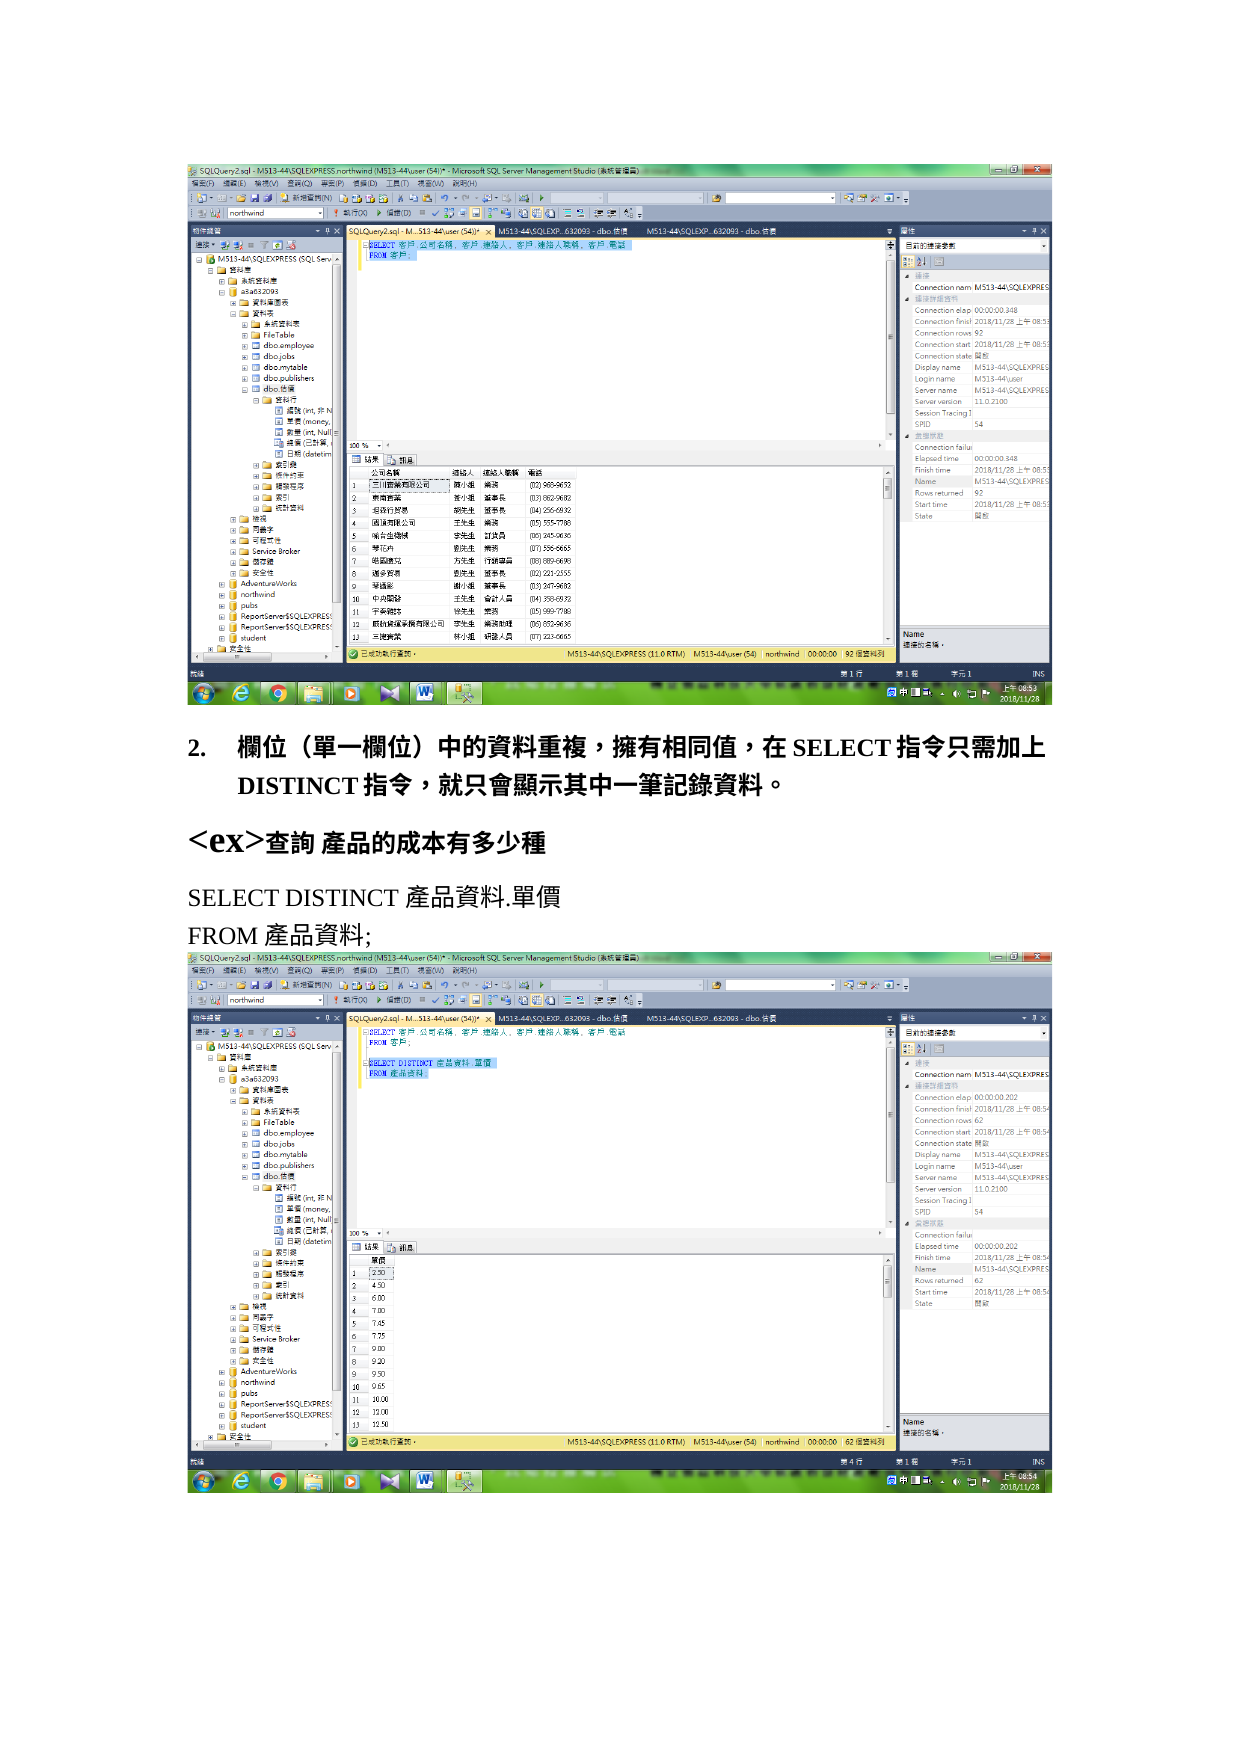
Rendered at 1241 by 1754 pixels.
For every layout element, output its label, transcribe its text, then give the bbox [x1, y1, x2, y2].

subtitle <ex>查詢 產品的成本有多少種 [187, 802, 1053, 877]
subtitle 欄位（單一欄位）中的資料重複，擁有相同值，在SELECT指令只需加上DISTINCT指令，就只會顯示其中一筆記錄資料。 [187, 727, 1053, 802]
text SELECT DISTINCT 產品資料.單價 [187, 877, 1053, 914]
picture [187, 952, 1053, 1493]
text FROM 產品資料; [187, 914, 1053, 952]
picture [187, 164, 1053, 705]
